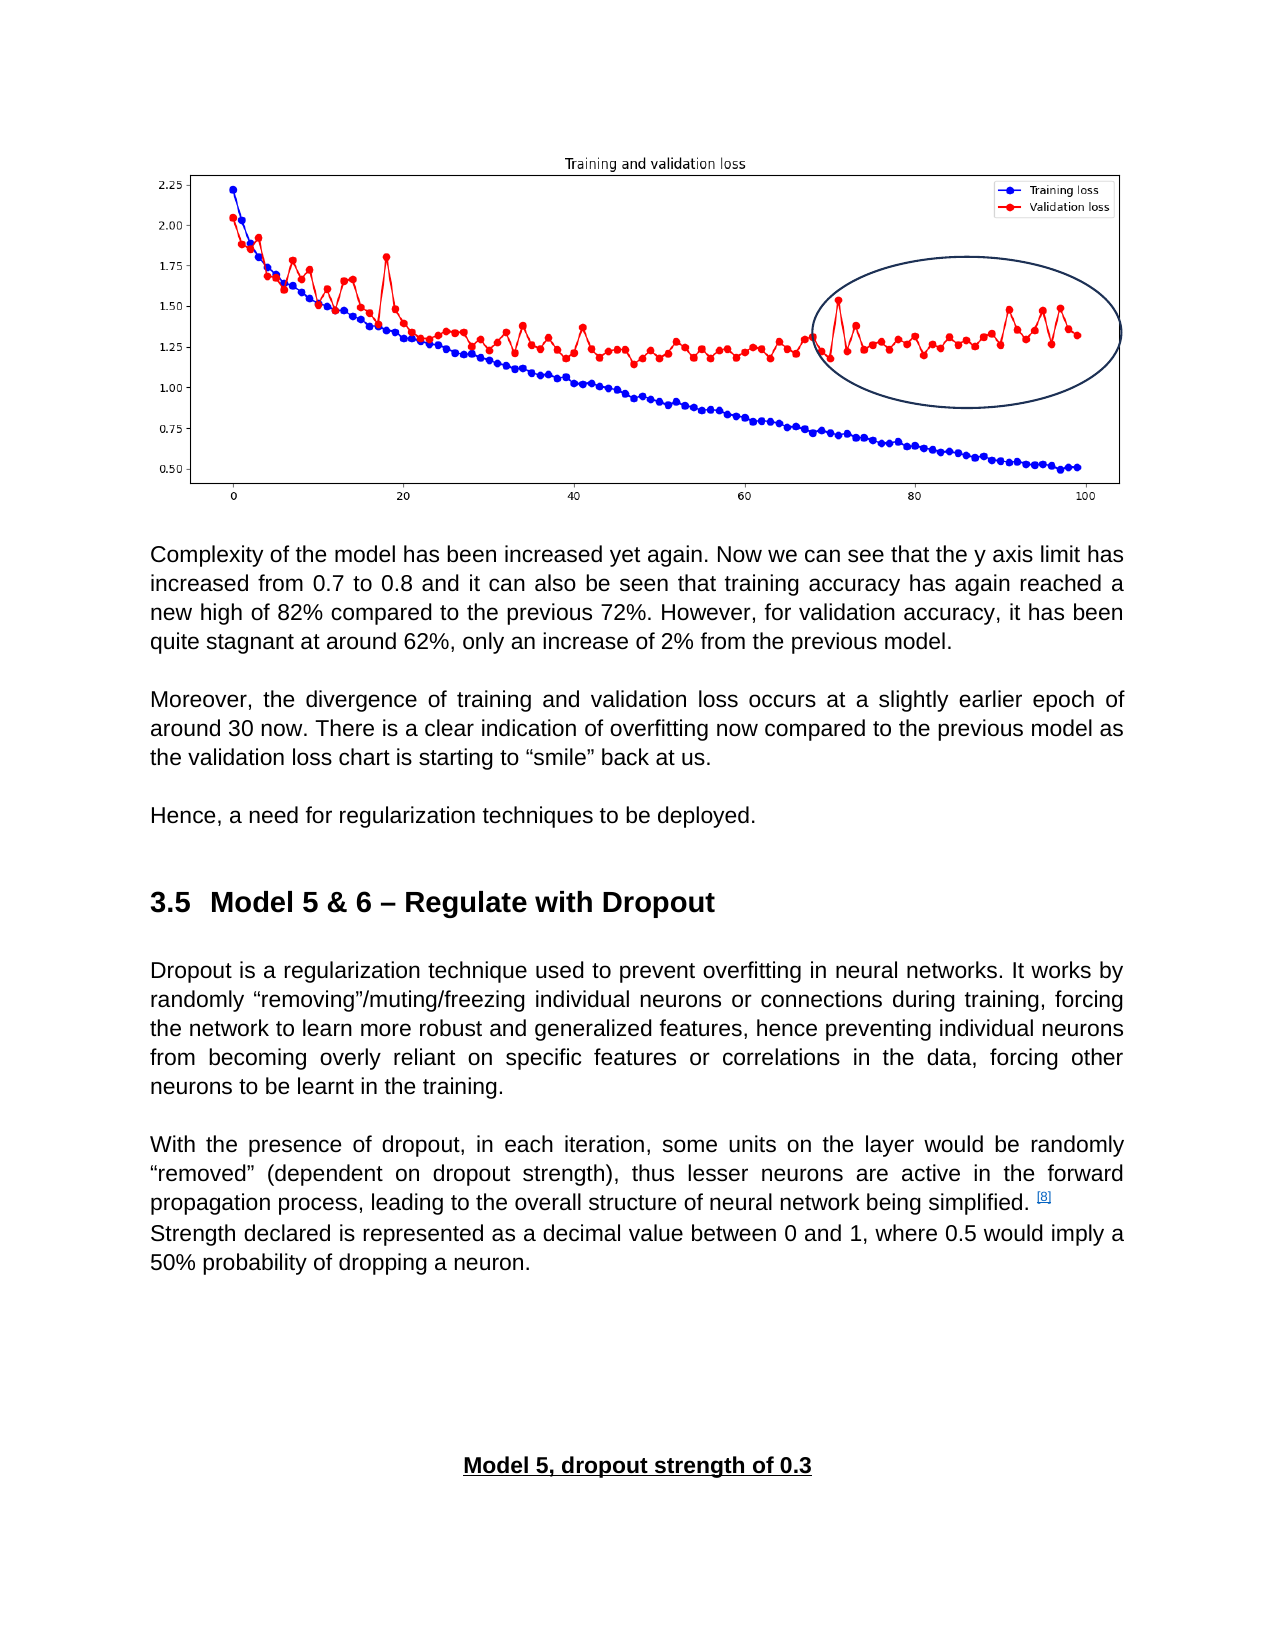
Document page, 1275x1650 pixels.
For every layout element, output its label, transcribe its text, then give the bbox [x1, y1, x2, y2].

picture [150, 150, 1125, 510]
subtitle Model 5 & 6 – Regulate with Dropout [150, 885, 1125, 918]
text Strength declared is represented as a decimal value between 0 and 1, where 0.5 would imply a 50% probability of dropping a neuron. [150, 1220, 1125, 1275]
text Model 5, dropout strength of 0.3 [150, 1452, 1125, 1478]
text Complexity of the model has been increased yet again. Now we can see that the y axis limit has increased from 0.7 to 0.8 and it can also be seen that training accuracy has again reached a new high of 82% compared to the previous 72%. However, for validation accuracy, it has been quite stagnant at around 62%, only an increase of 2% from the previous model. [150, 541, 1125, 654]
text Moreover, the divergence of training and validation loss occurs at a slightly earlier epoch of around 30 now. There is a clear indication of overfitting now compared to the previous model as the validation loss chart is starting to “smile” back at us. [150, 686, 1125, 770]
text Hence, a need for regularization techniques to be deployed. [150, 802, 1125, 828]
text Dropout is a regularization technique used to prevent overfitting in neural networks. It works by randomly “removing”/muting/freezing individual neurons or connections during training, forcing the network to learn more robust and generalized features, hence preventing individual neurons from becoming overly reliant on specific features or correlations in the data, forcing other neurons to be learnt in the training. [150, 957, 1125, 1099]
text With the presence of dropout, in each iteration, some units on the layer would be randomly “removed” (dependent on dropout strength), thus lesser neurons are active in the forward propagation process, leading to the overall structure of neural network being simplified. [8] [150, 1131, 1125, 1215]
